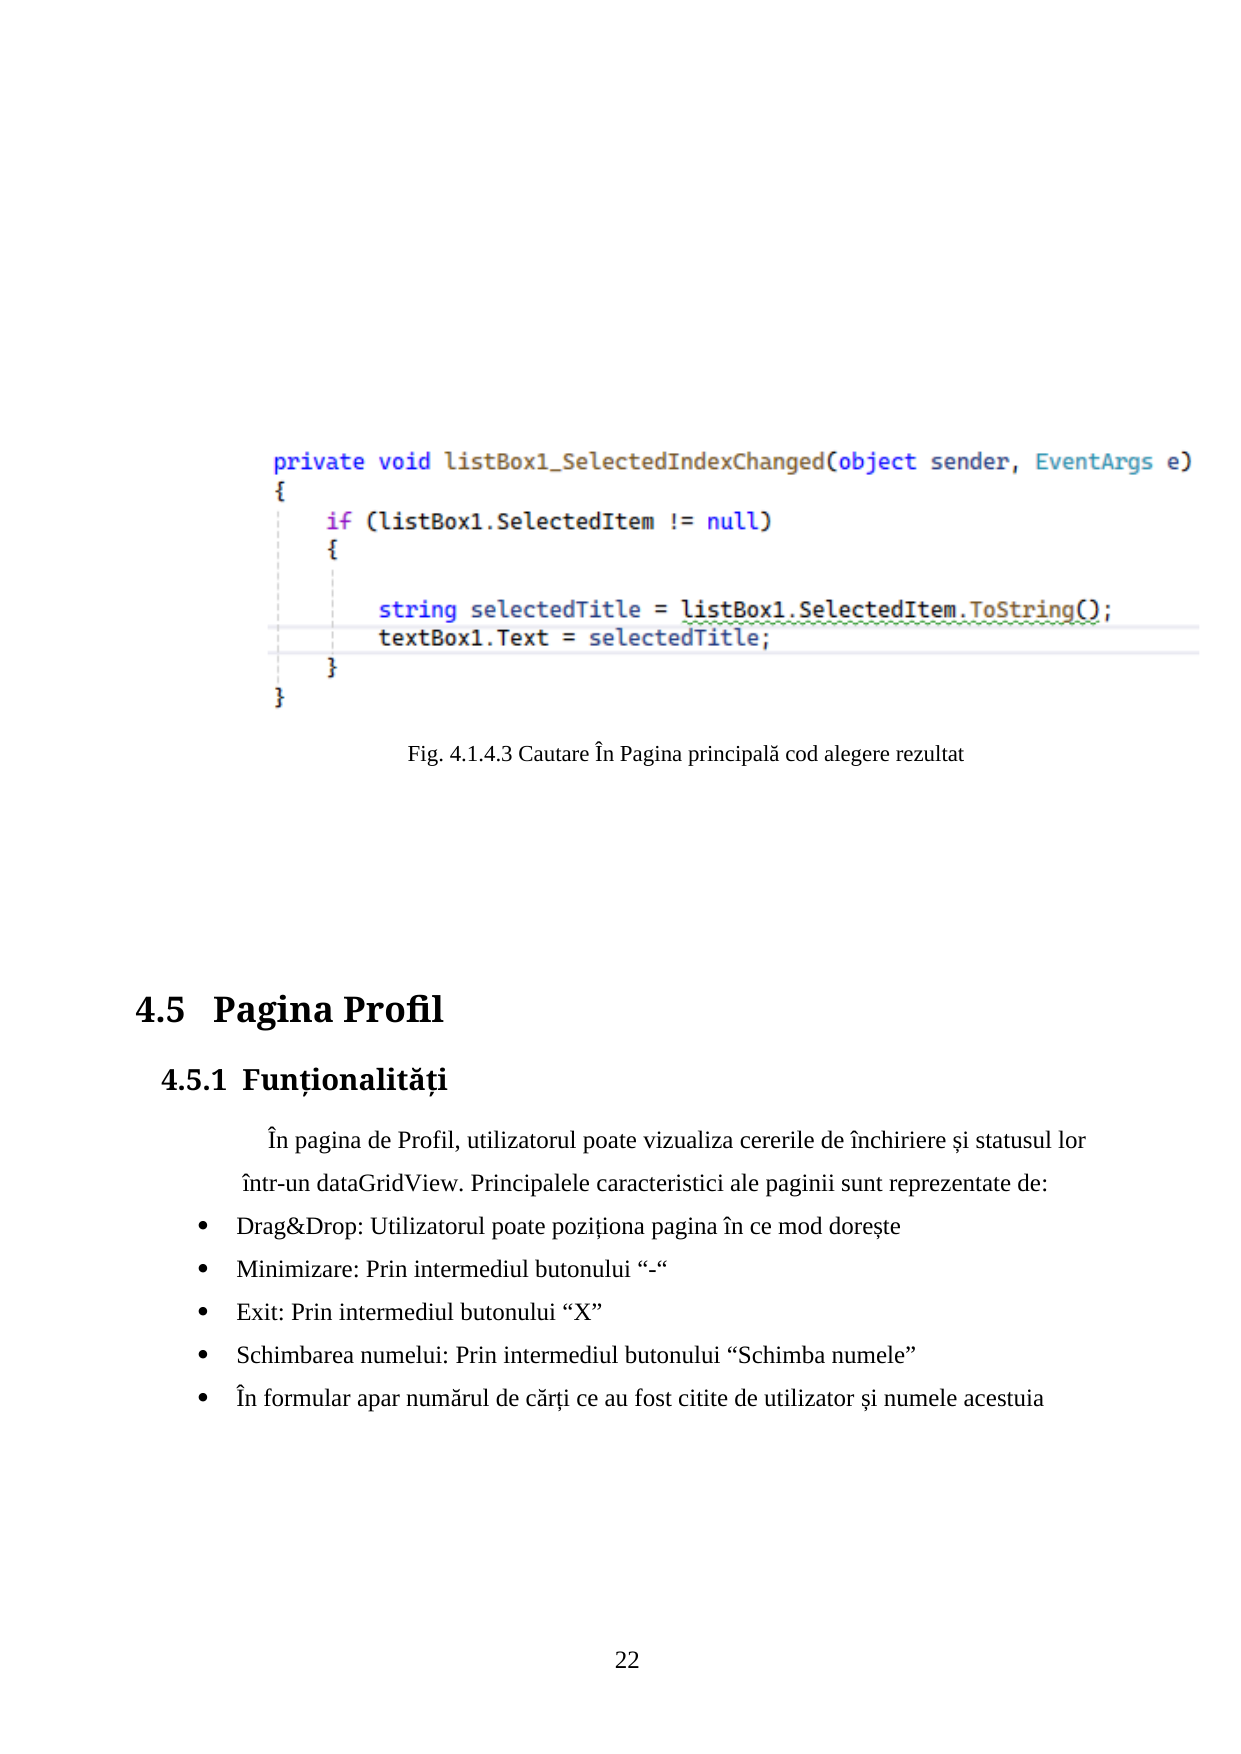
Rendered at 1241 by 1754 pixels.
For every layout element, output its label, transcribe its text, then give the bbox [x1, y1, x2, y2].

text Fig. 4.1.4.3 Cautare În Pagina principală cod alegere rezultat [242, 740, 1105, 766]
list Drag&Drop: Utilizatorul poate poziționa pagina în ce mod dorește [198, 1211, 1105, 1240]
text În pagina de Profil, utilizatorul poate vizualiza cererile de închiriere și statusul lor într-un dataGridView. Principalele caracteristici ale paginii sunt reprezentate de: [242, 1125, 1105, 1197]
picture [267, 445, 1200, 727]
list Minimizare: Prin intermediul butonului “-“ [198, 1254, 1105, 1283]
list Exit: Prin intermediul butonului “X” [198, 1297, 1105, 1326]
list În formular apar numărul de cărți ce au fost citite de utilizator și numele acestuia [198, 1383, 1105, 1412]
subtitle 4.5 Pagina Profil [135, 984, 1105, 1032]
subtitle 4.5.1 Funționalități [135, 1059, 1105, 1098]
list Schimbarea numelui: Prin intermediul butonului “Schimba numele” [198, 1340, 1105, 1369]
